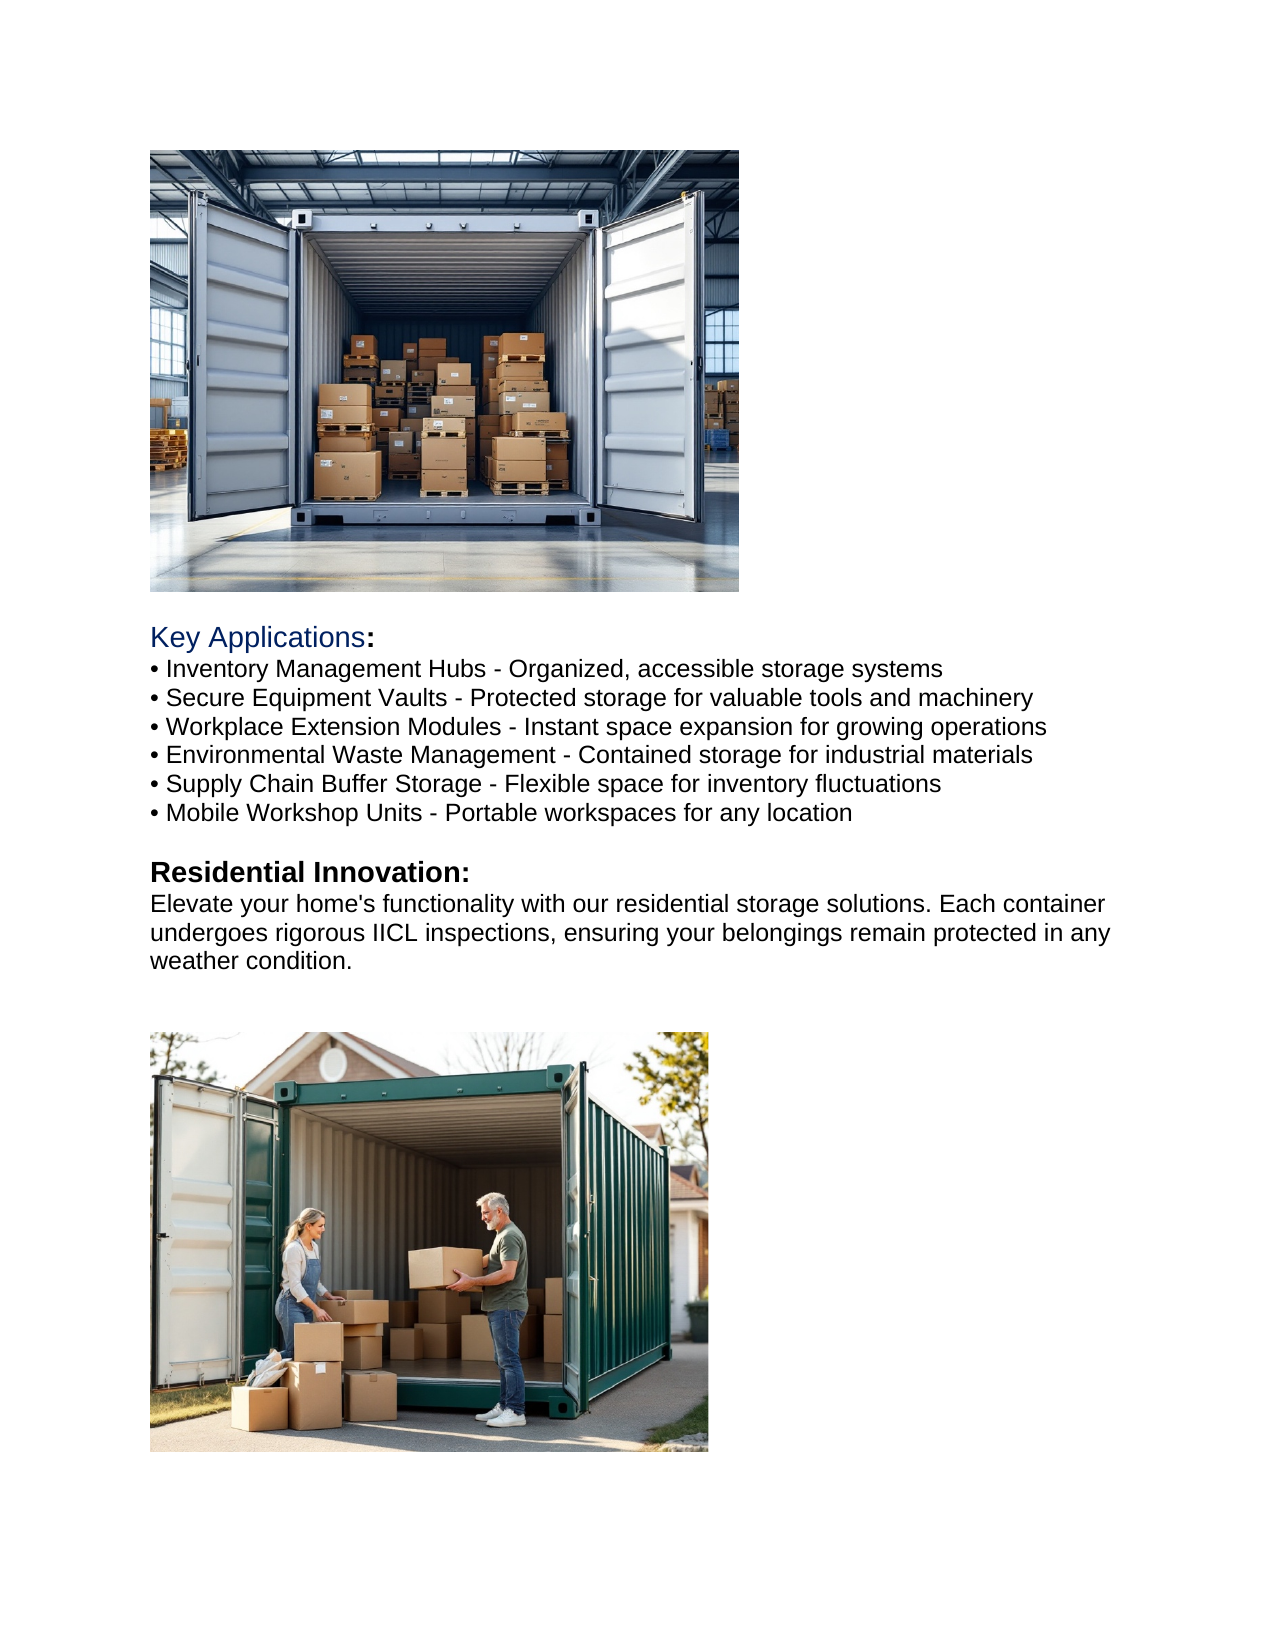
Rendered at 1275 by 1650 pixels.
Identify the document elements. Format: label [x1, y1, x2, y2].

picture [150, 1032, 709, 1452]
text [150, 150, 1125, 1480]
picture [150, 150, 739, 592]
